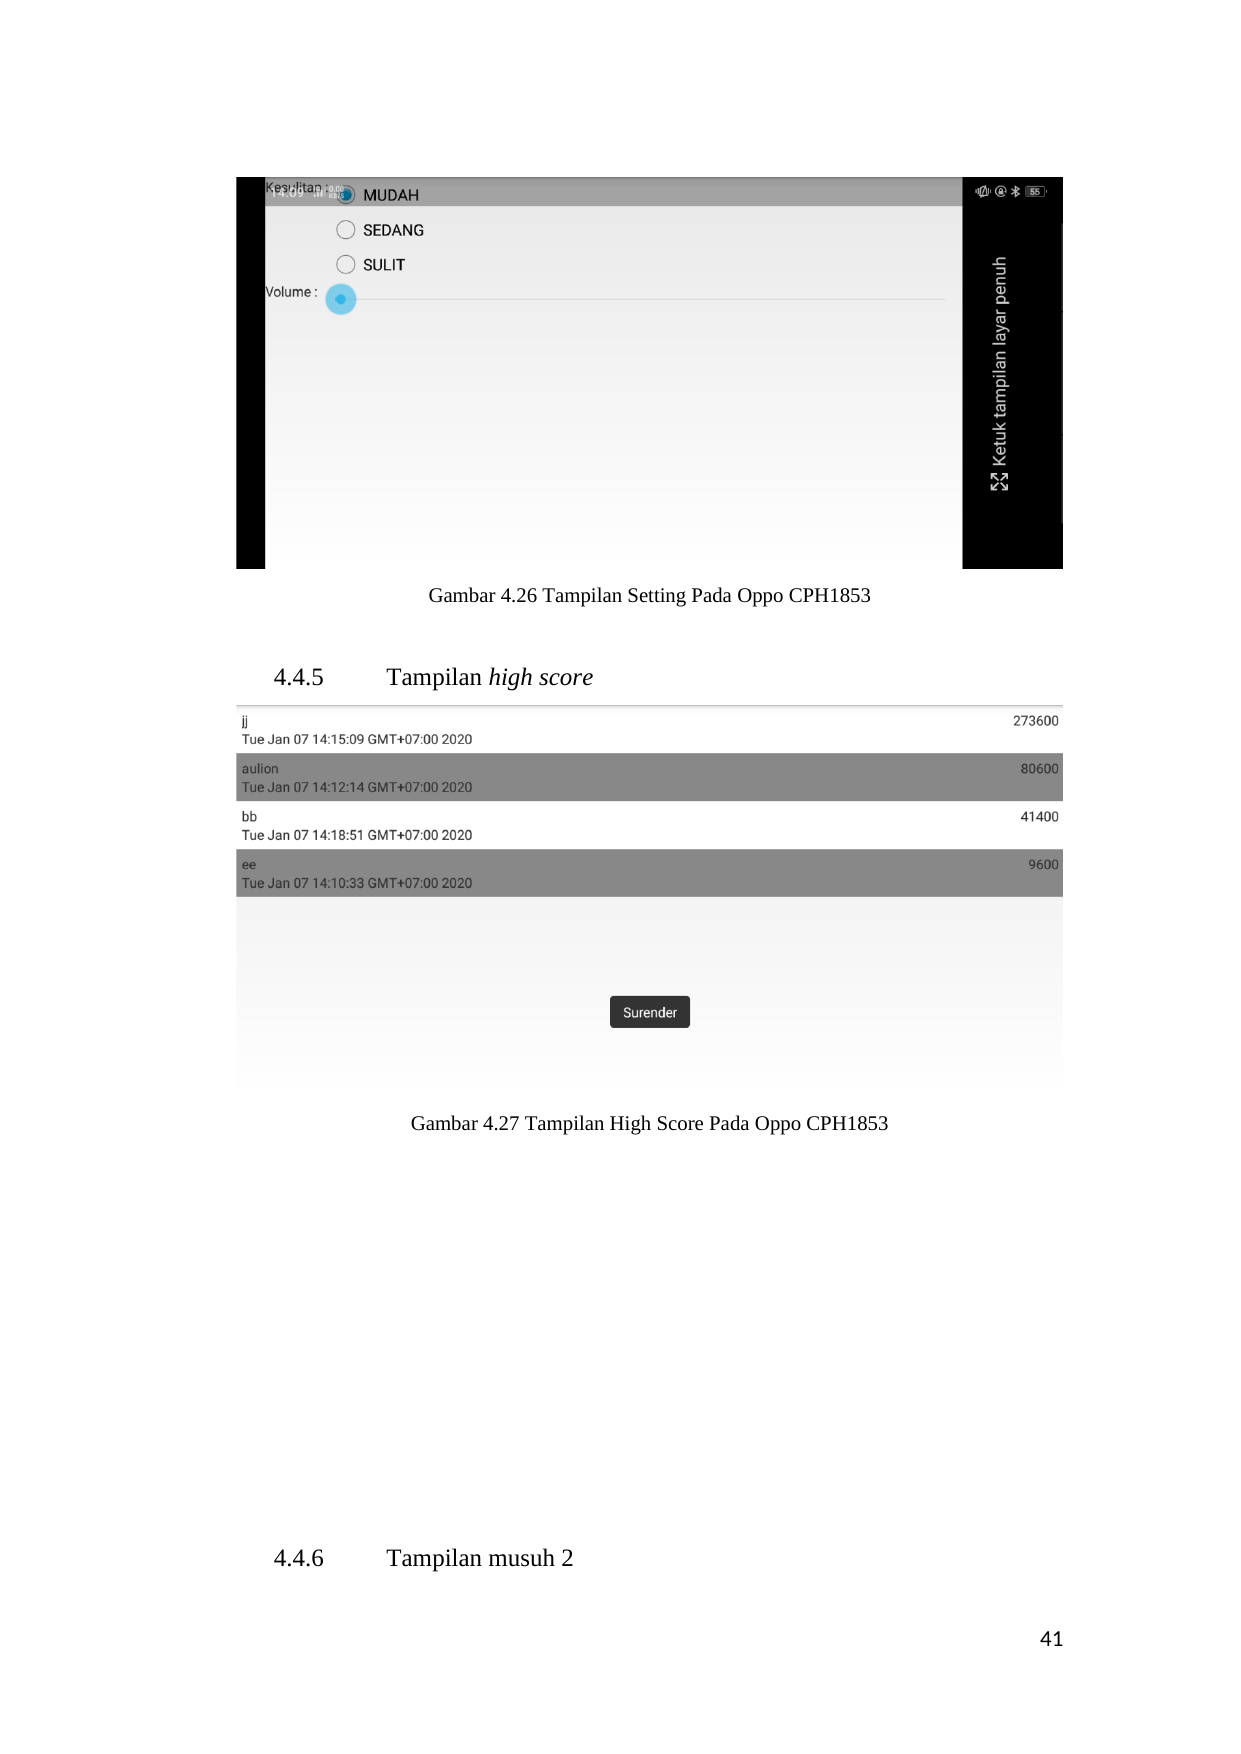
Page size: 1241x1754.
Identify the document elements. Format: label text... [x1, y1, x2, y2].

list Gambar 4.27 Tampilan High Score Pada Oppo CPH1853 [236, 1111, 1063, 1135]
list Tampilan high score [274, 662, 1063, 691]
picture [236, 705, 1063, 1097]
picture [236, 177, 1063, 569]
list Gambar 4.26 Tampilan Setting Pada Oppo CPH1853 [236, 583, 1063, 607]
list Tampilan musuh 2 [274, 1543, 1063, 1572]
